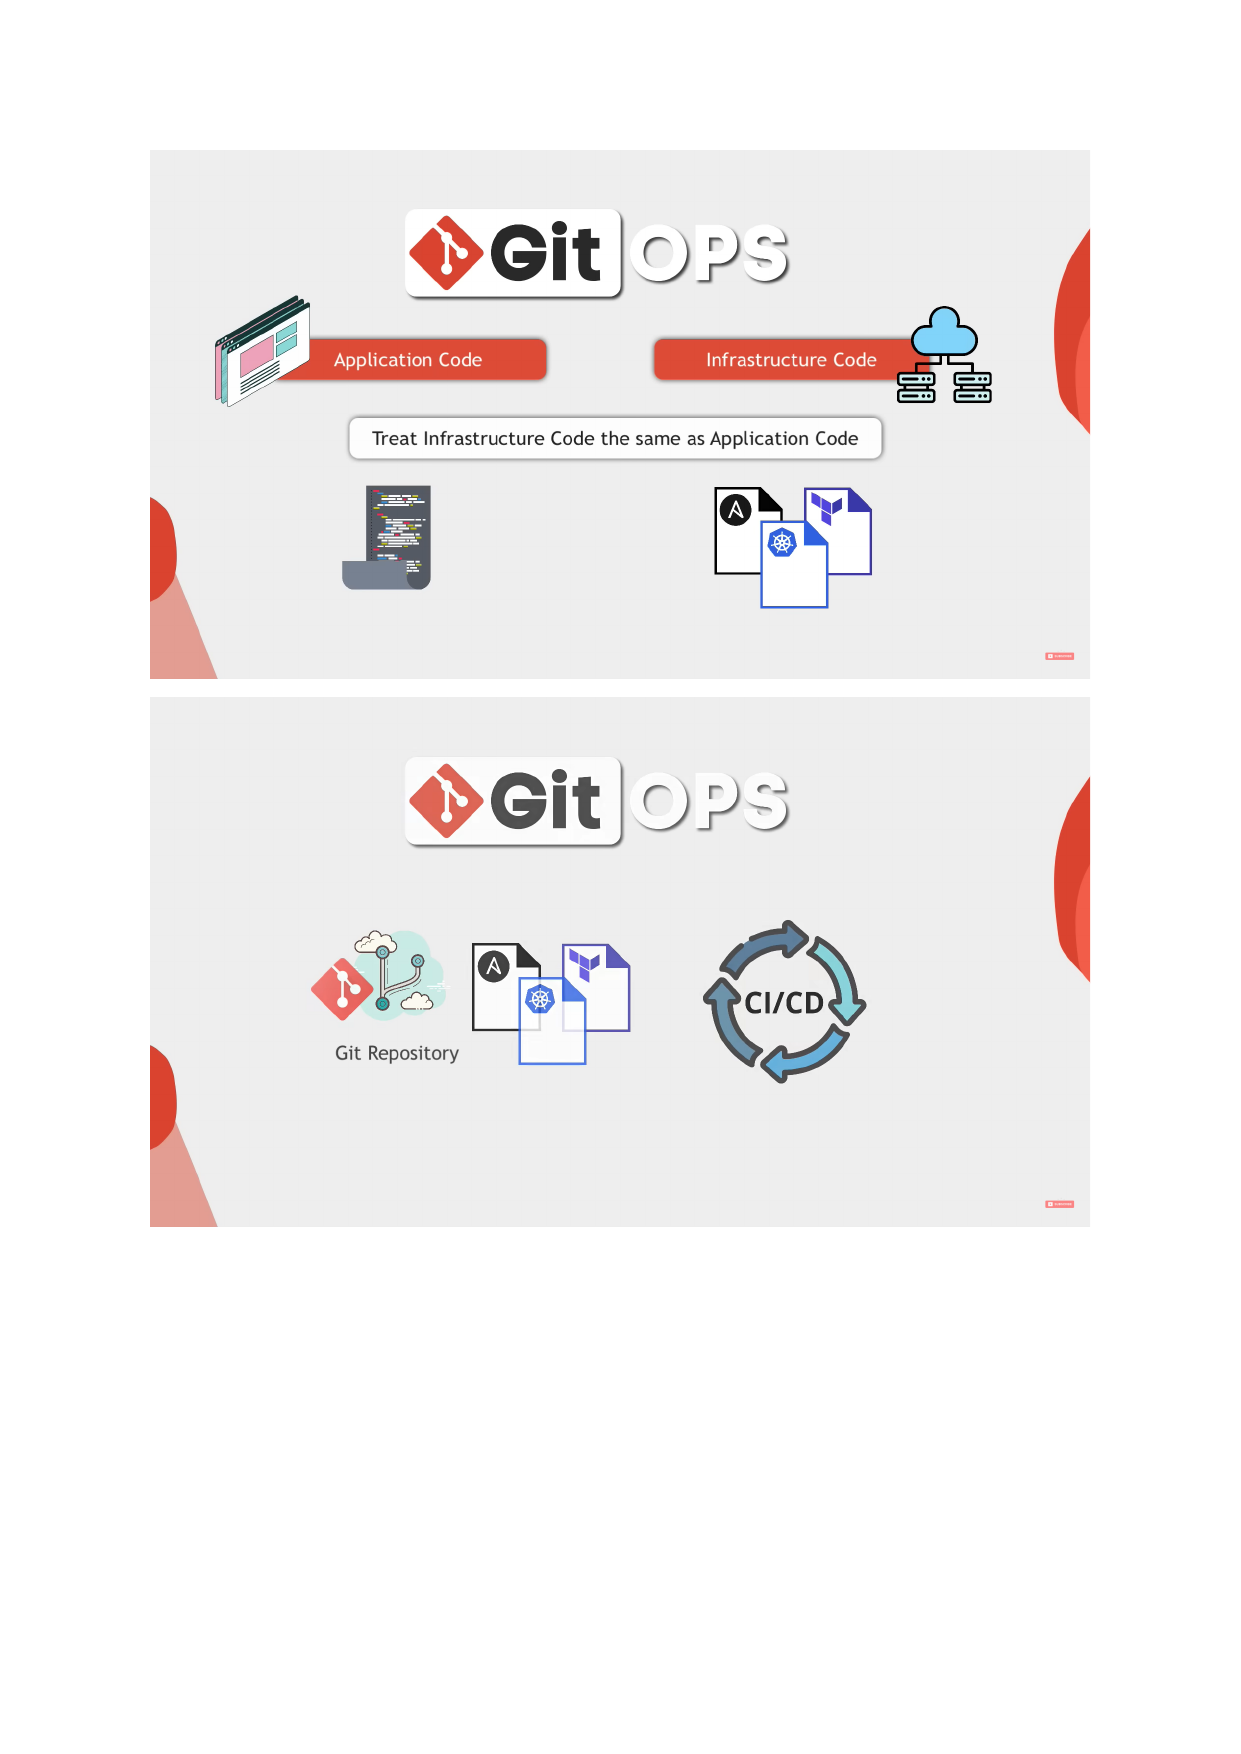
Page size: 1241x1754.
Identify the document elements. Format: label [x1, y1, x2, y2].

picture [150, 150, 1091, 679]
picture [150, 697, 1091, 1227]
